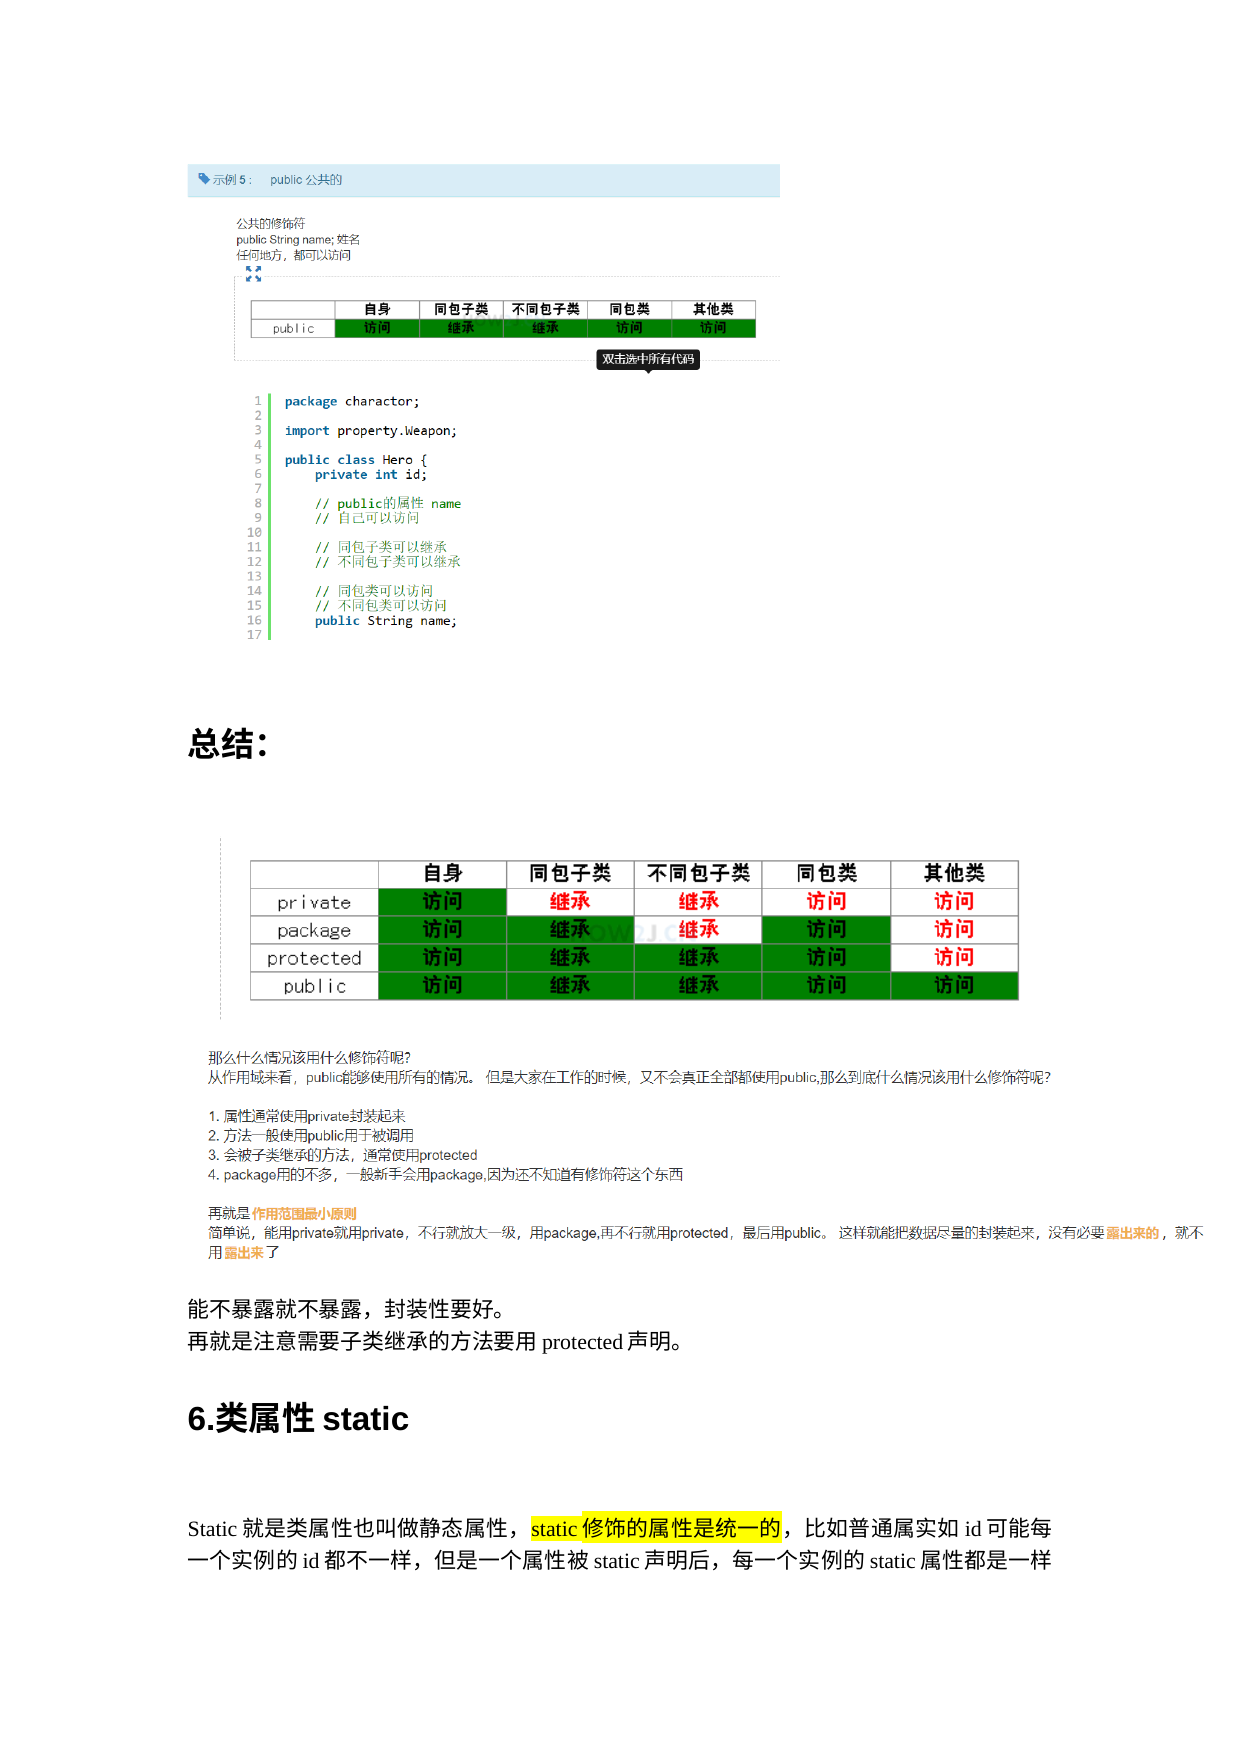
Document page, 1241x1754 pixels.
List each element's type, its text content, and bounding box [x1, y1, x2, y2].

subtitle 总结： [187, 709, 1053, 774]
subtitle 6.类属性static [187, 1383, 1053, 1448]
picture [187, 836, 1053, 1020]
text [187, 1511, 1053, 1576]
text 能不暴露就不暴露，封装性要好。 [187, 1291, 1053, 1324]
picture [187, 1031, 1221, 1286]
text 再就是注意需要子类继承的方法要用protected声明。 [187, 1324, 1053, 1356]
picture [187, 162, 780, 640]
